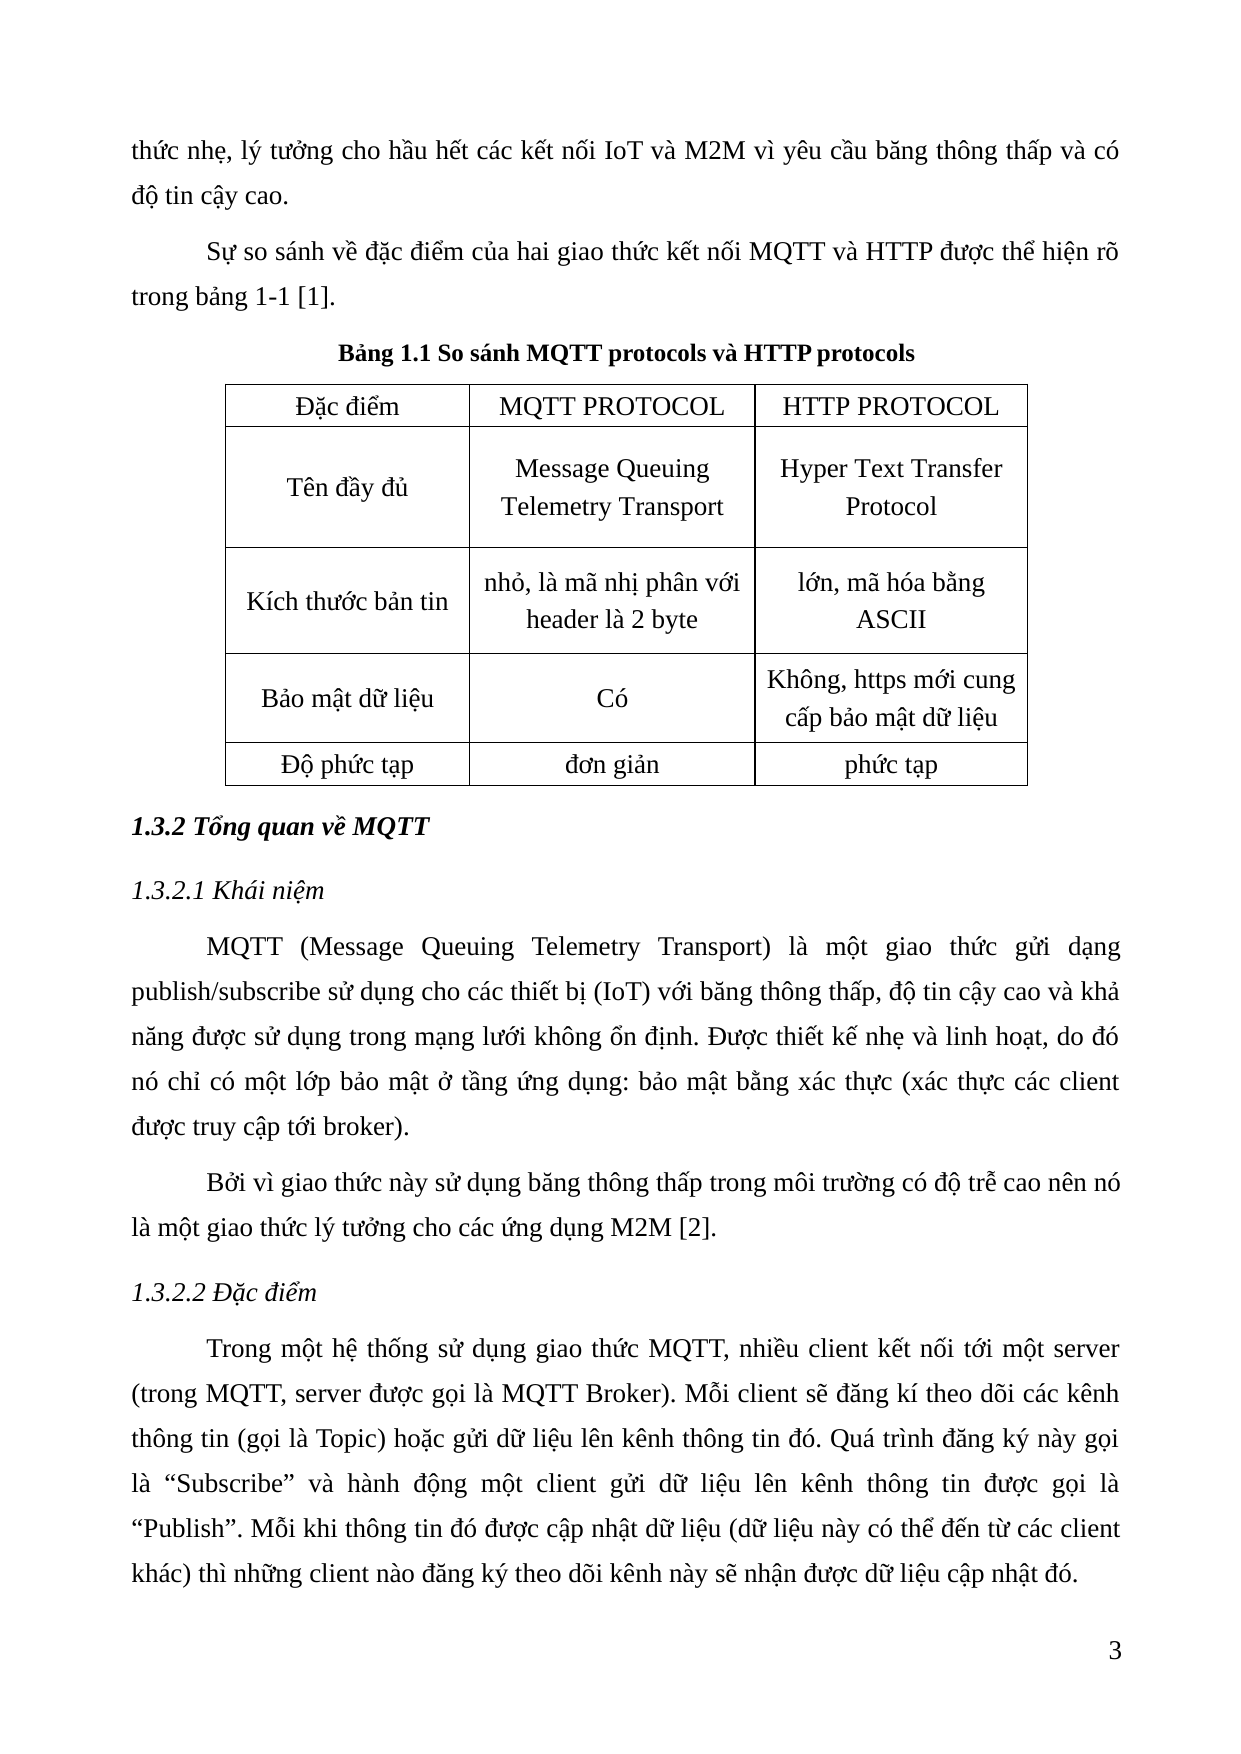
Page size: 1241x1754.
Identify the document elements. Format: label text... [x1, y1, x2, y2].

table_header HTTP PROTOCOL [756, 385, 1027, 426]
text MQTT (Message Queuing Telemetry Transport) là một giao thức gửi dạng publish/subscribe sử dụng cho các thiết bị (IoT) với băng thông thấp, độ tin cậy cao và khả năng được sử dụng trong mạng lưới không ổn định. Được thiết kế nhẹ và linh hoạt, do đó nó chỉ có một lớp bảo mật ở tầng ứng dụng: bảo mật bằng xác thực (xác thực các client được truy cập tới broker). [131, 927, 1122, 1144]
table_header MQTT PROTOCOL [470, 385, 754, 426]
table_cell Hyper Text Transfer Protocol [756, 427, 1027, 547]
table_cell Không, https mới cung cấp bảo mật dữ liệu [756, 654, 1027, 742]
table_cell Kích thước bản tin [226, 548, 469, 653]
table_cell Message Queuing Telemetry Transport [470, 427, 754, 547]
text Trong một hệ thống sử dụng giao thức MQTT, nhiều client kết nối tới một server (trong MQTT, server được gọi là MQTT Broker). Mỗi client sẽ đăng kí theo dõi các kênh thông tin (gọi là Topic) hoặc gửi dữ liệu lên kênh thông tin đó. Quá trình đăng ký này gọi là “Subscribe” và hành động một client gửi dữ liệu lên kênh thông tin được gọi là “Publish”. Mỗi khi thông tin đó được cập nhật dữ liệu (dữ liệu này có thể đến từ các client khác) thì những client nào đăng ký theo dõi kênh này sẽ nhận được dữ liệu cập nhật đó. [131, 1329, 1122, 1591]
subtitle Tổng quan về MQTT [131, 806, 1122, 844]
table_cell Tên đầy đủ [226, 427, 469, 547]
table_cell Độ phức tạp [226, 743, 469, 784]
table_cell nhỏ, là mã nhị phân với header là 2 byte [470, 548, 754, 653]
text Sự so sánh về đặc điểm của hai giao thức kết nối MQTT và HTTP được thể hiện rõ trong bảng 1-1 [1]. [131, 232, 1122, 315]
table_cell Có [470, 654, 754, 742]
text Bởi vì giao thức này sử dụng băng thông thấp trong môi trường có độ trễ cao nên nó là một giao thức lý tưởng cho các ứng dụng M2M [2]. [131, 1163, 1122, 1246]
table_cell đơn giản [470, 743, 754, 784]
table_cell lớn, mã hóa bằng ASCII [756, 548, 1027, 653]
table_cell Bảo mật dữ liệu [226, 654, 469, 742]
subtitle Đặc điểm [131, 1273, 1122, 1310]
subtitle Khái niệm [131, 871, 1122, 908]
table_cell phức tạp [756, 743, 1027, 784]
table_header Đặc điểm [226, 385, 469, 426]
